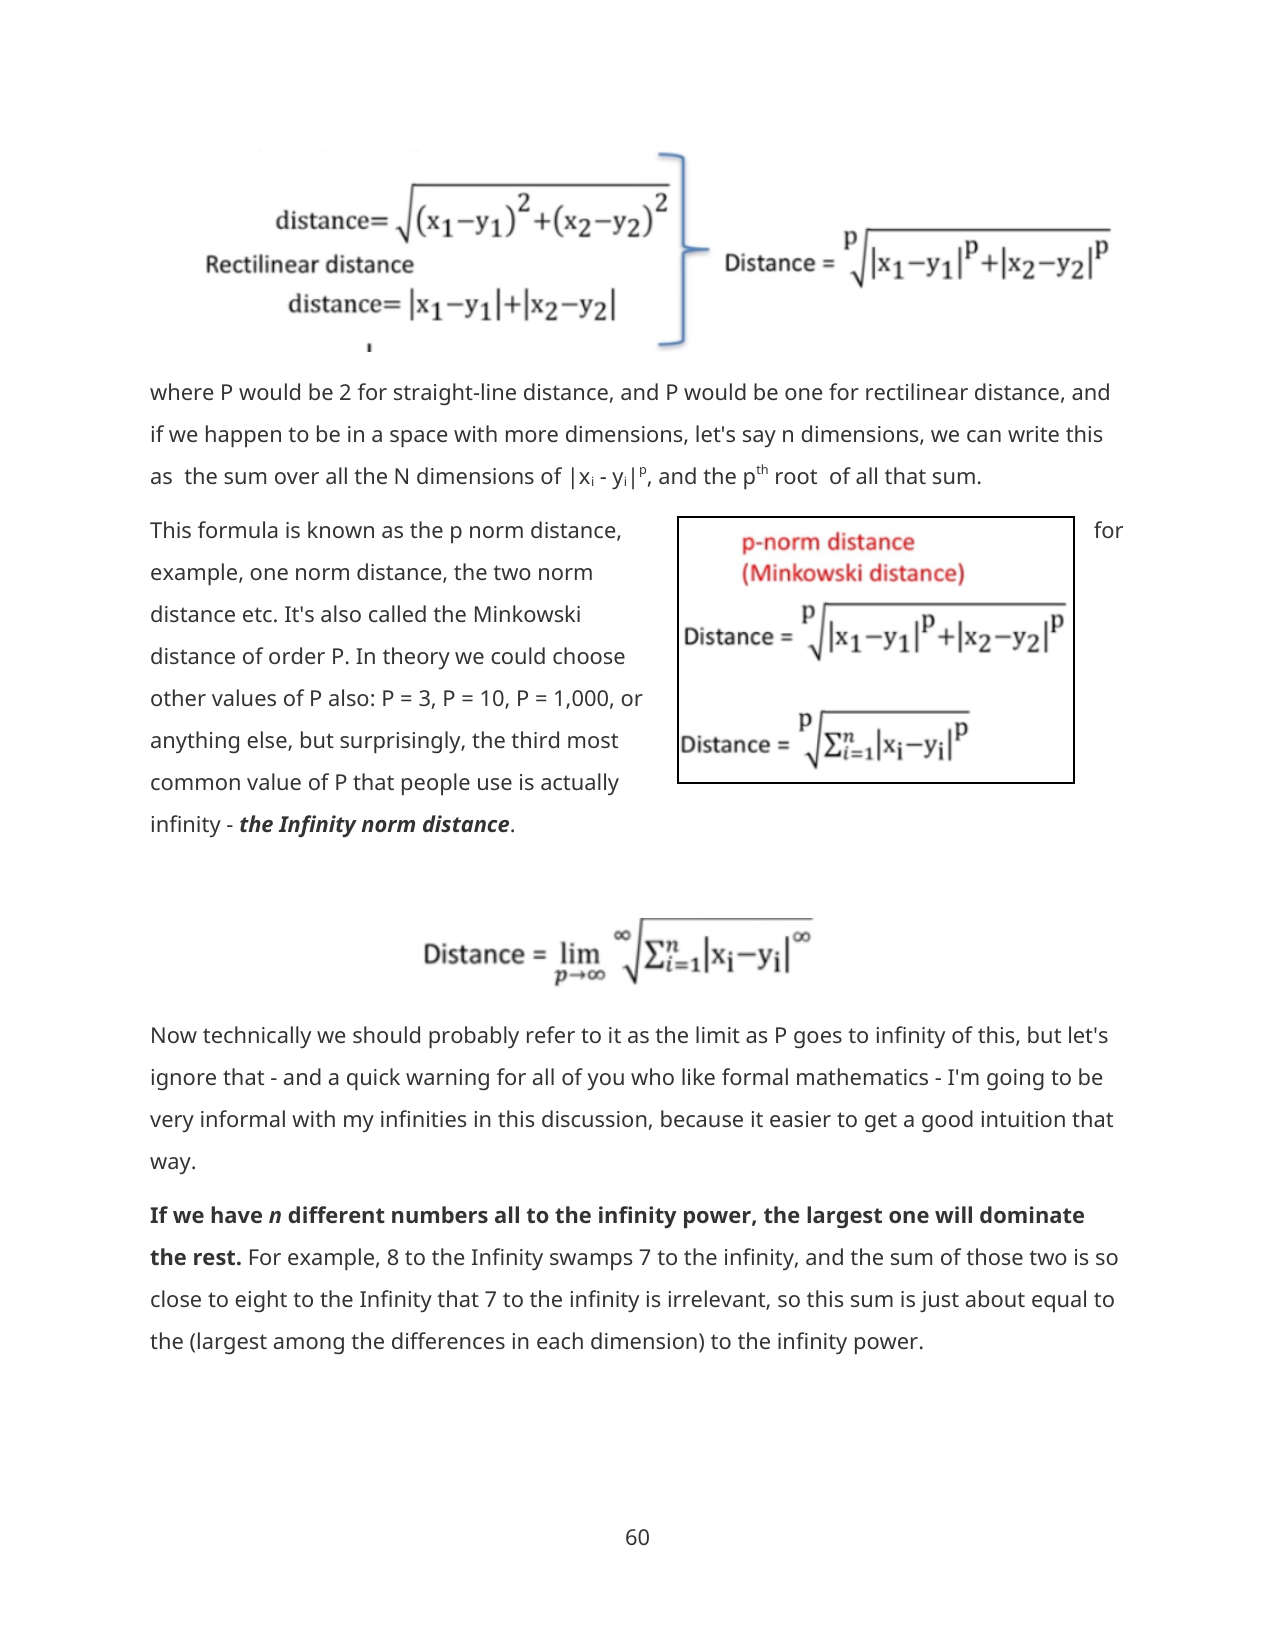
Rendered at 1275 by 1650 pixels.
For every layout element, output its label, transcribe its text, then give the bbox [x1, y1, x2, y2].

picture [155, 150, 1120, 352]
text where P would be 2 for straight-line distance, and P would be one for rectilinear distance, and if we happen to be in a space with more dimensions, let's say n dimensions, we can write this as the sum over all the N dimensions of |xi - yi|p, and the pth root of all that sum. [150, 377, 1125, 491]
picture [406, 918, 869, 996]
text If we have n different numbers all to the infinity power, the largest one will dominate the rest. For example, 8 to the Infinity swamps 7 to the infinity, and the sum of those two is so close to eight to the Infinity that 7 to the infinity is irrelevant, so this sum is just about equal to the (largest among the differences in each dimension) to the infinity power. [150, 1200, 1125, 1356]
picture [679, 518, 1073, 782]
text Now technically we should probably refer to it as the limit as P goes to infinity of this, but let's ignore that - and a quick warning for all of you who like formal mathematics - I'm going to be very informal with my infinities in this discussion, because it easier to get a good intuition that way. [150, 1020, 1125, 1175]
